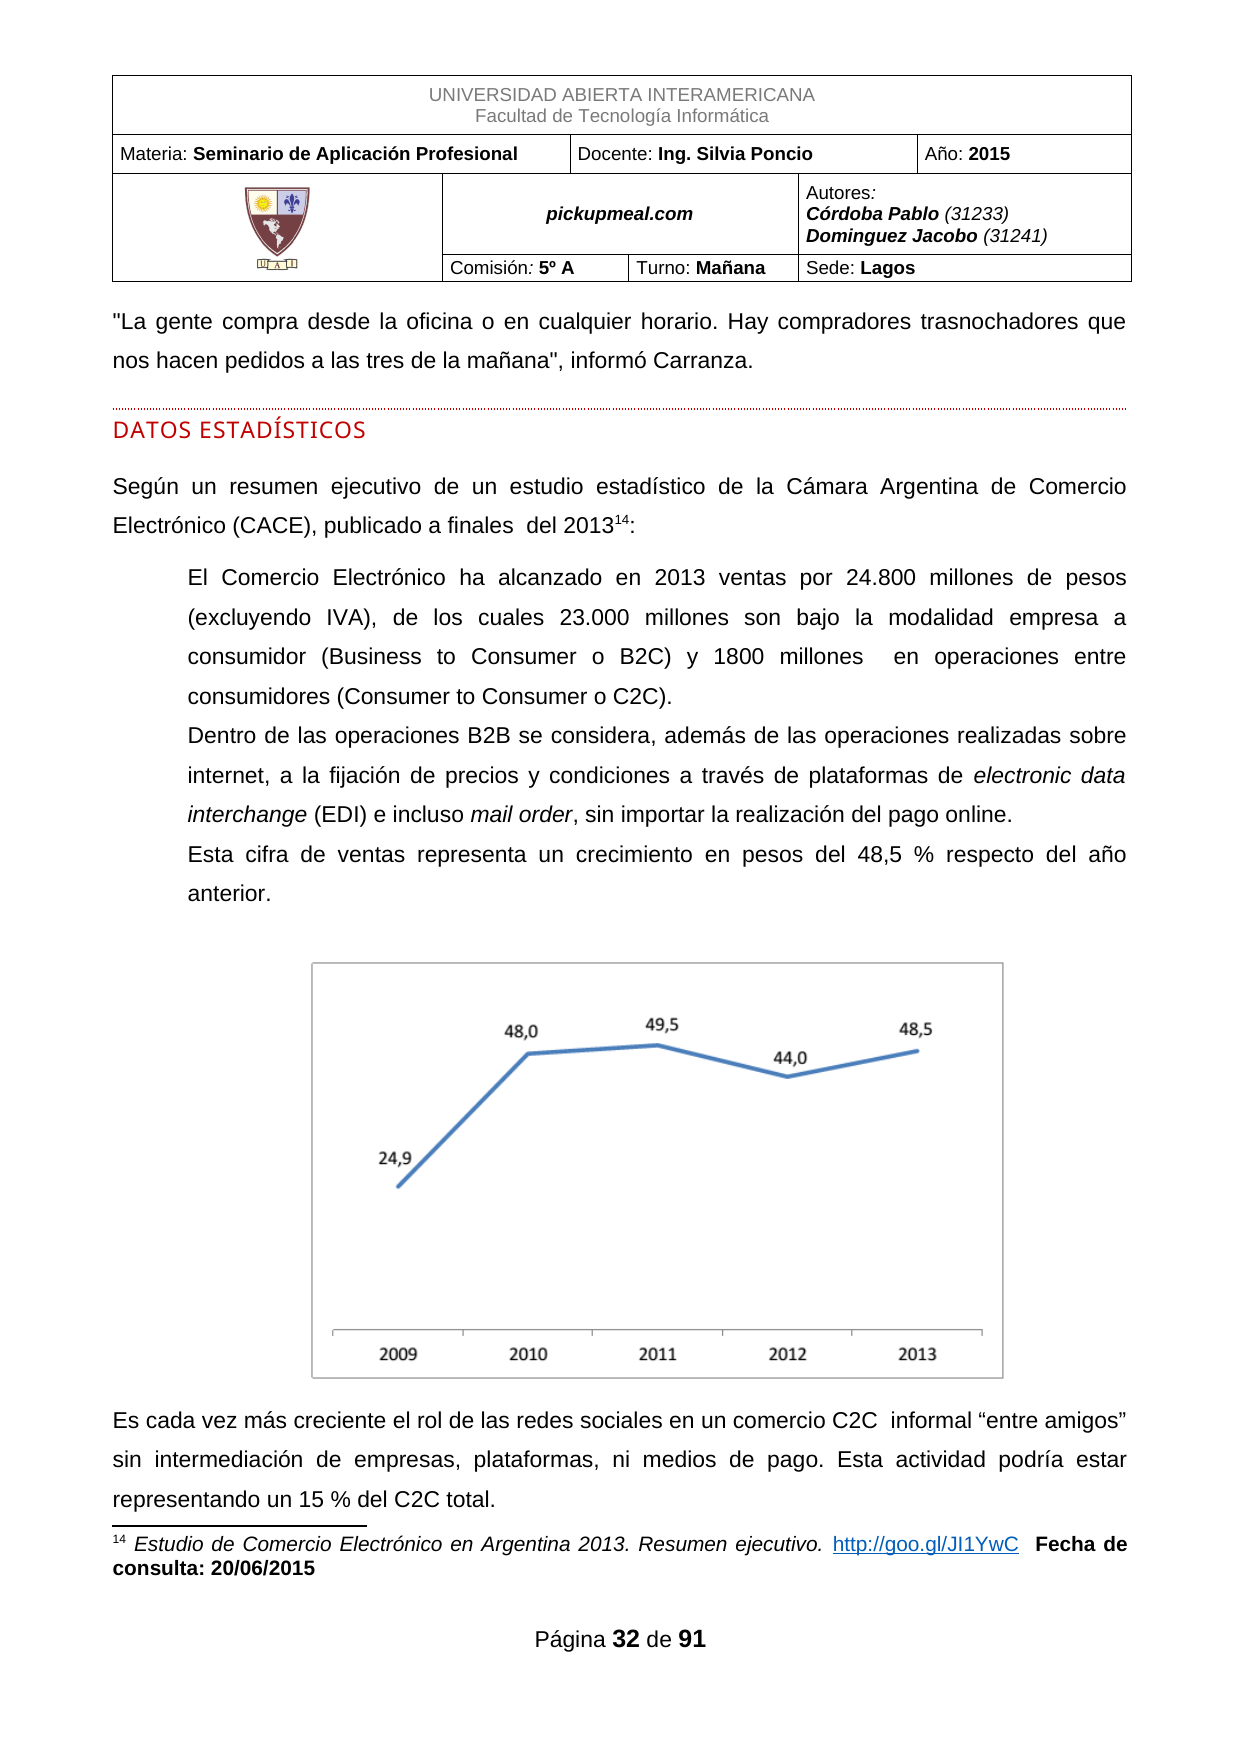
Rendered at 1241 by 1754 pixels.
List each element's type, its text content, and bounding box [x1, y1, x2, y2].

list El Comercio Electrónico ha alcanzado en 2013 ventas por 24.800 millones de pesos (excluyendo IVA), de los cuales 23.000 millones son bajo la modalidad empresa a consumidor (Business to Consumer o B2C) y 1800 millones en operaciones entre consumidores (Consumer to Consumer o C2C). [187, 564, 1128, 709]
list Esta cifra de ventas representa un crecimiento en pesos del 48,5 % respecto del año anterior. [187, 841, 1128, 907]
picture [230, 182, 325, 273]
list Dentro de las operaciones B2B se considera, además de las operaciones realizadas sobre internet, a la fijación de precios y condiciones a través de plataformas de electronic data interchange (EDI) e incluso mail order, sin importar la realización del pago online. [187, 722, 1128, 828]
text "La gente compra desde la oficina o en cualquier horario. Hay compradores trasnochadores que nos hacen pedidos a las tres de la mañana", informó Carranza. [112, 308, 1128, 374]
text Es cada vez más creciente el rol de las redes sociales en un comercio C2C informal “entre amigos” sin intermediación de empresas, plataformas, ni medios de pago. Esta actividad podría estar representando un 15 % del C2C total. [112, 1407, 1128, 1512]
subtitle Datos estadísticos [112, 408, 1128, 445]
text Según un resumen ejecutivo de un estudio estadístico de la Cámara Argentina de Comercio Electrónico (CACE), publicado a finales del 2013: [112, 473, 1128, 539]
picture [308, 959, 1007, 1381]
